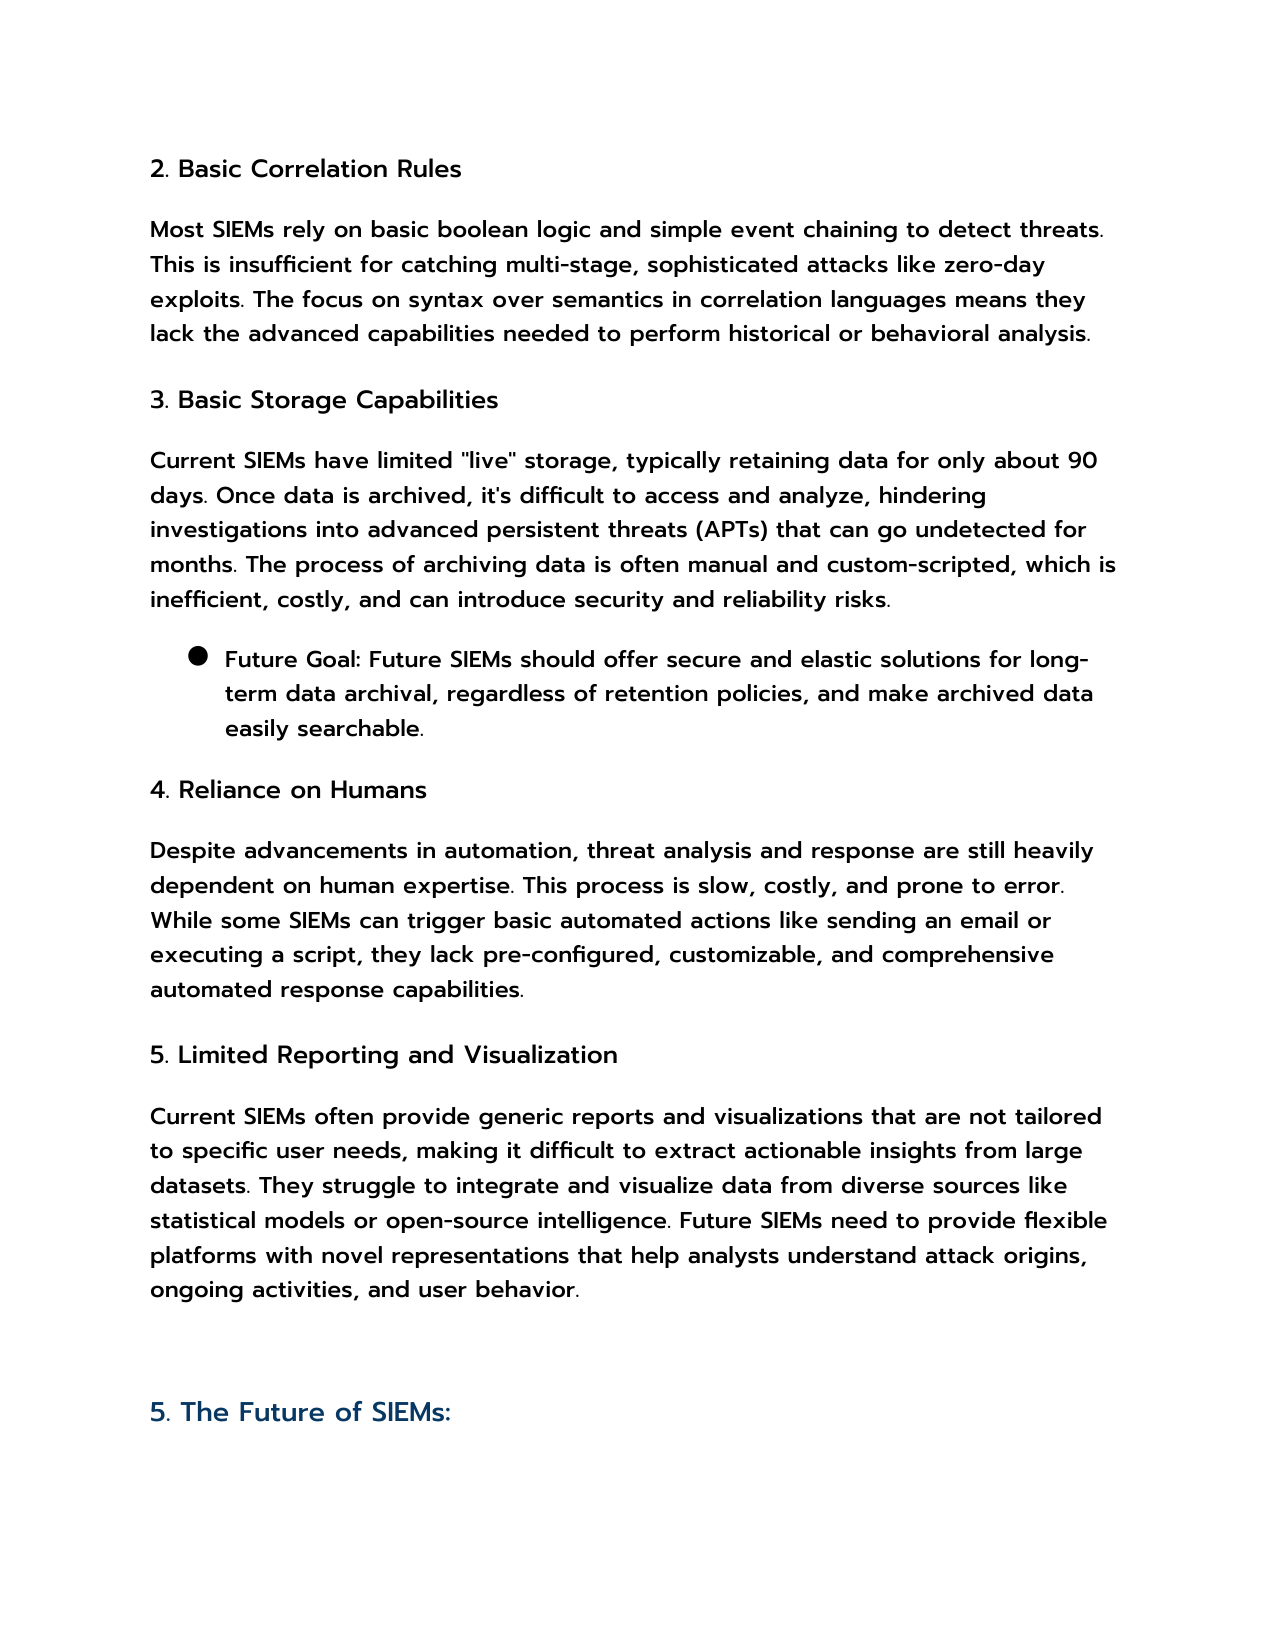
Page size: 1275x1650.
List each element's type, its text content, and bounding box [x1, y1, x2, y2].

text Current SIEMs often provide generic reports and visualizations that are not tailored to specific user needs, making it difficult to extract actionable insights from large datasets. They struggle to integrate and visualize data from diverse sources like statistical models or open-source intelligence. Future SIEMs need to provide flexible platforms with novel representations that help analysts understand attack origins, ongoing activities, and user behavior. [150, 1099, 1125, 1307]
subtitle 5. Limited Reporting and Visualization [150, 1036, 1125, 1074]
subtitle 3. Basic Storage Capabilities [150, 381, 1125, 418]
list Future Goal: Future SIEMs should offer secure and elastic solutions for long-term data archival, regardless of retention policies, and make archived data easily searchable. [187, 642, 1125, 746]
subtitle 2. Basic Correlation Rules [150, 150, 1125, 188]
text 4. Reliance on Humans [150, 771, 1125, 809]
text Most SIEMs rely on basic boolean logic and simple event chaining to detect threats. This is insufficient for catching multi-stage, sophisticated attacks like zero-day exploits. The focus on syntax over semantics in correlation languages means they lack the advanced capabilities needed to perform historical or behavioral analysis. [150, 213, 1125, 352]
text 5. The Future of SIEMs: [150, 1392, 1125, 1433]
text Current SIEMs have limited "live" storage, typically retaining data for only about 90 days. Once data is archived, it's difficult to access and analyze, hindering investigations into advanced persistent threats (APTs) that can go undetected for months. The process of archiving data is often manual and custom-scripted, which is inefficient, costly, and can introduce security and reliability risks. [150, 443, 1125, 617]
text Despite advancements in automation, threat analysis and response are still heavily dependent on human expertise. This process is slow, costly, and prone to error. While some SIEMs can trigger basic automated actions like sending an email or executing a script, they lack pre-configured, customizable, and comprehensive automated response capabilities. [150, 834, 1125, 1007]
